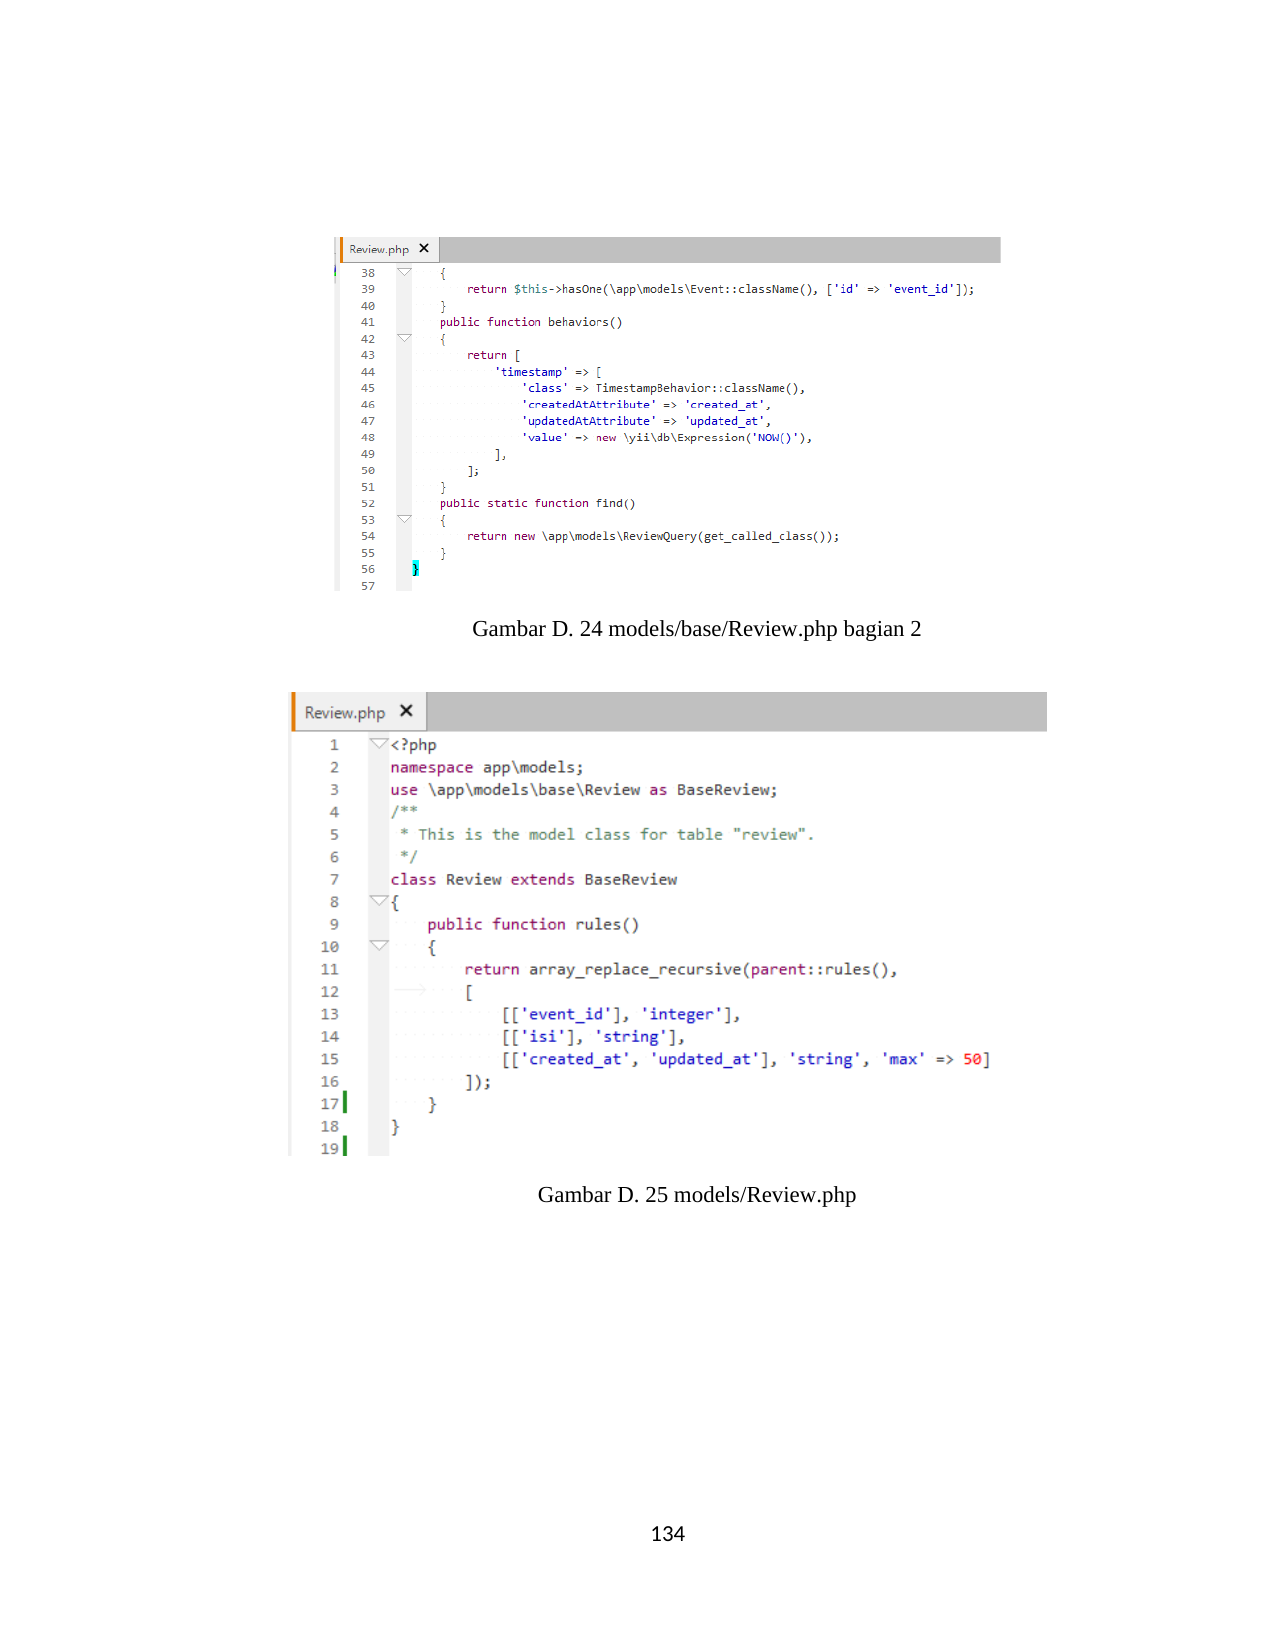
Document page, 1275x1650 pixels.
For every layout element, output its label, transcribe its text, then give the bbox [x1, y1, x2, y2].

picture [288, 692, 1047, 1156]
picture [334, 237, 1001, 591]
